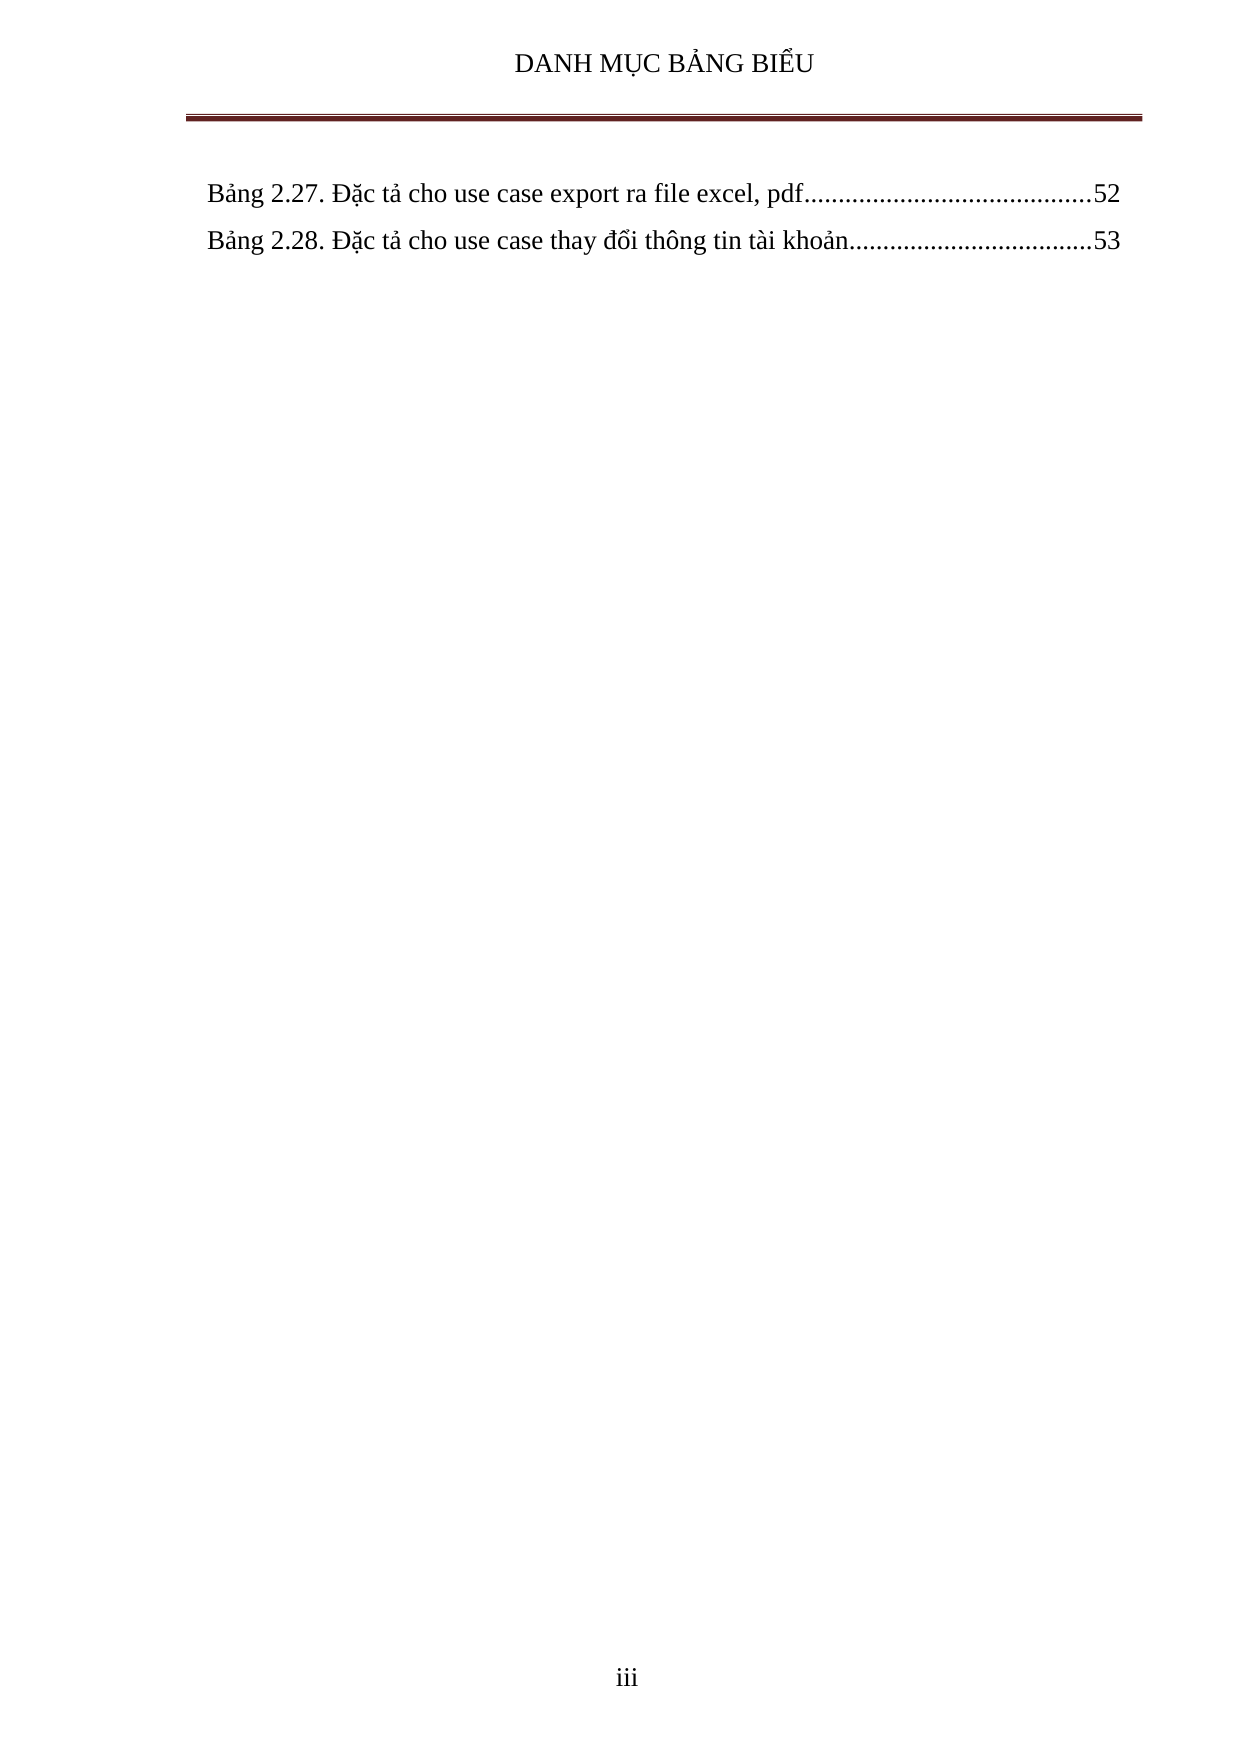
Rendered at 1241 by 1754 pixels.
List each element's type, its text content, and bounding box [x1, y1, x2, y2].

text Bảng 2.28. Đặc tả cho use case thay đổi thông tin tài khoản 53 [207, 224, 1122, 255]
text Bảng 2.27. Đặc tả cho use case export ra file excel, pdf 52 [207, 177, 1122, 208]
